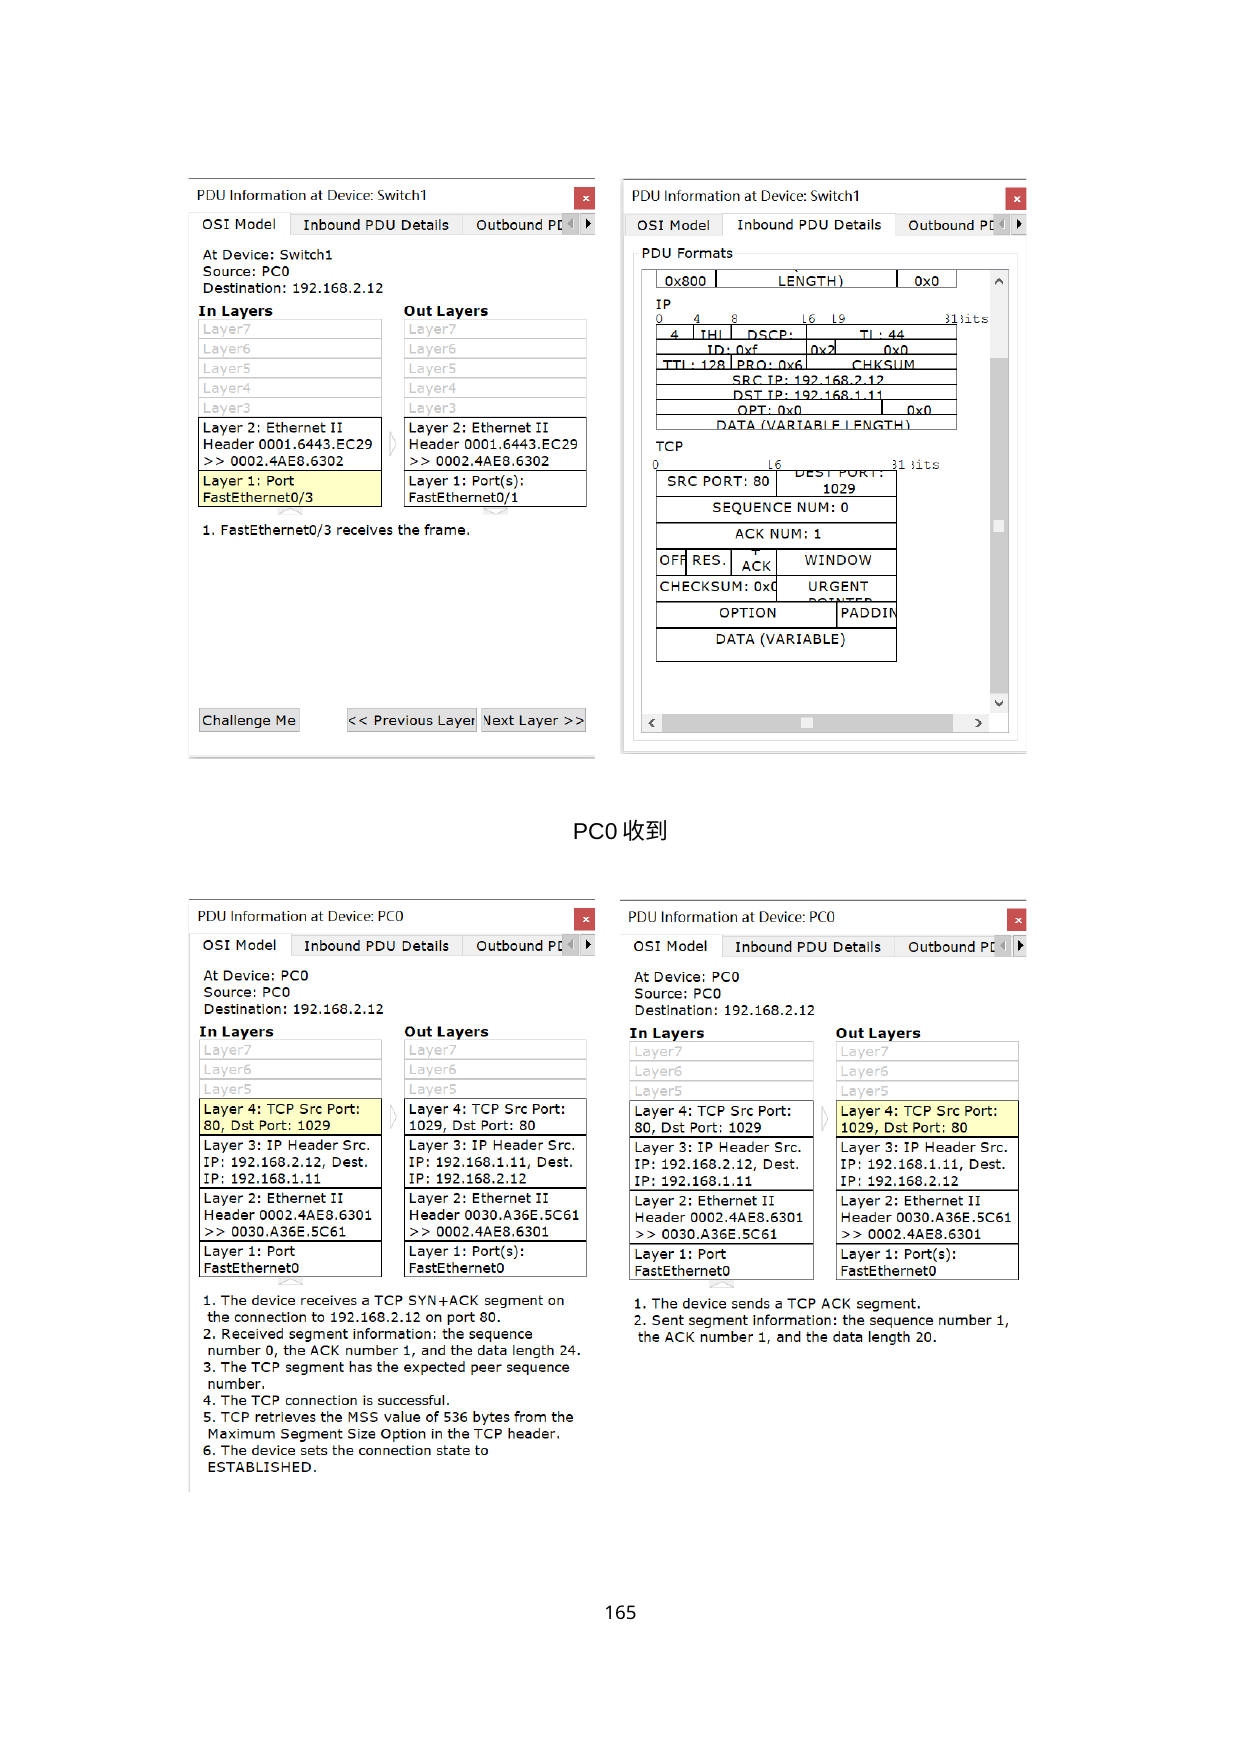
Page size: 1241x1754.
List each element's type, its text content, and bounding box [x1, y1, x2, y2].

text PC0收到 [187, 797, 1053, 862]
picture [188, 178, 595, 759]
table_header [608, 160, 1039, 784]
picture [188, 899, 595, 1492]
picture [620, 178, 1027, 754]
table_header [608, 881, 1039, 1538]
table_header [176, 160, 607, 784]
picture [620, 899, 1027, 1503]
table_header [176, 881, 607, 1538]
